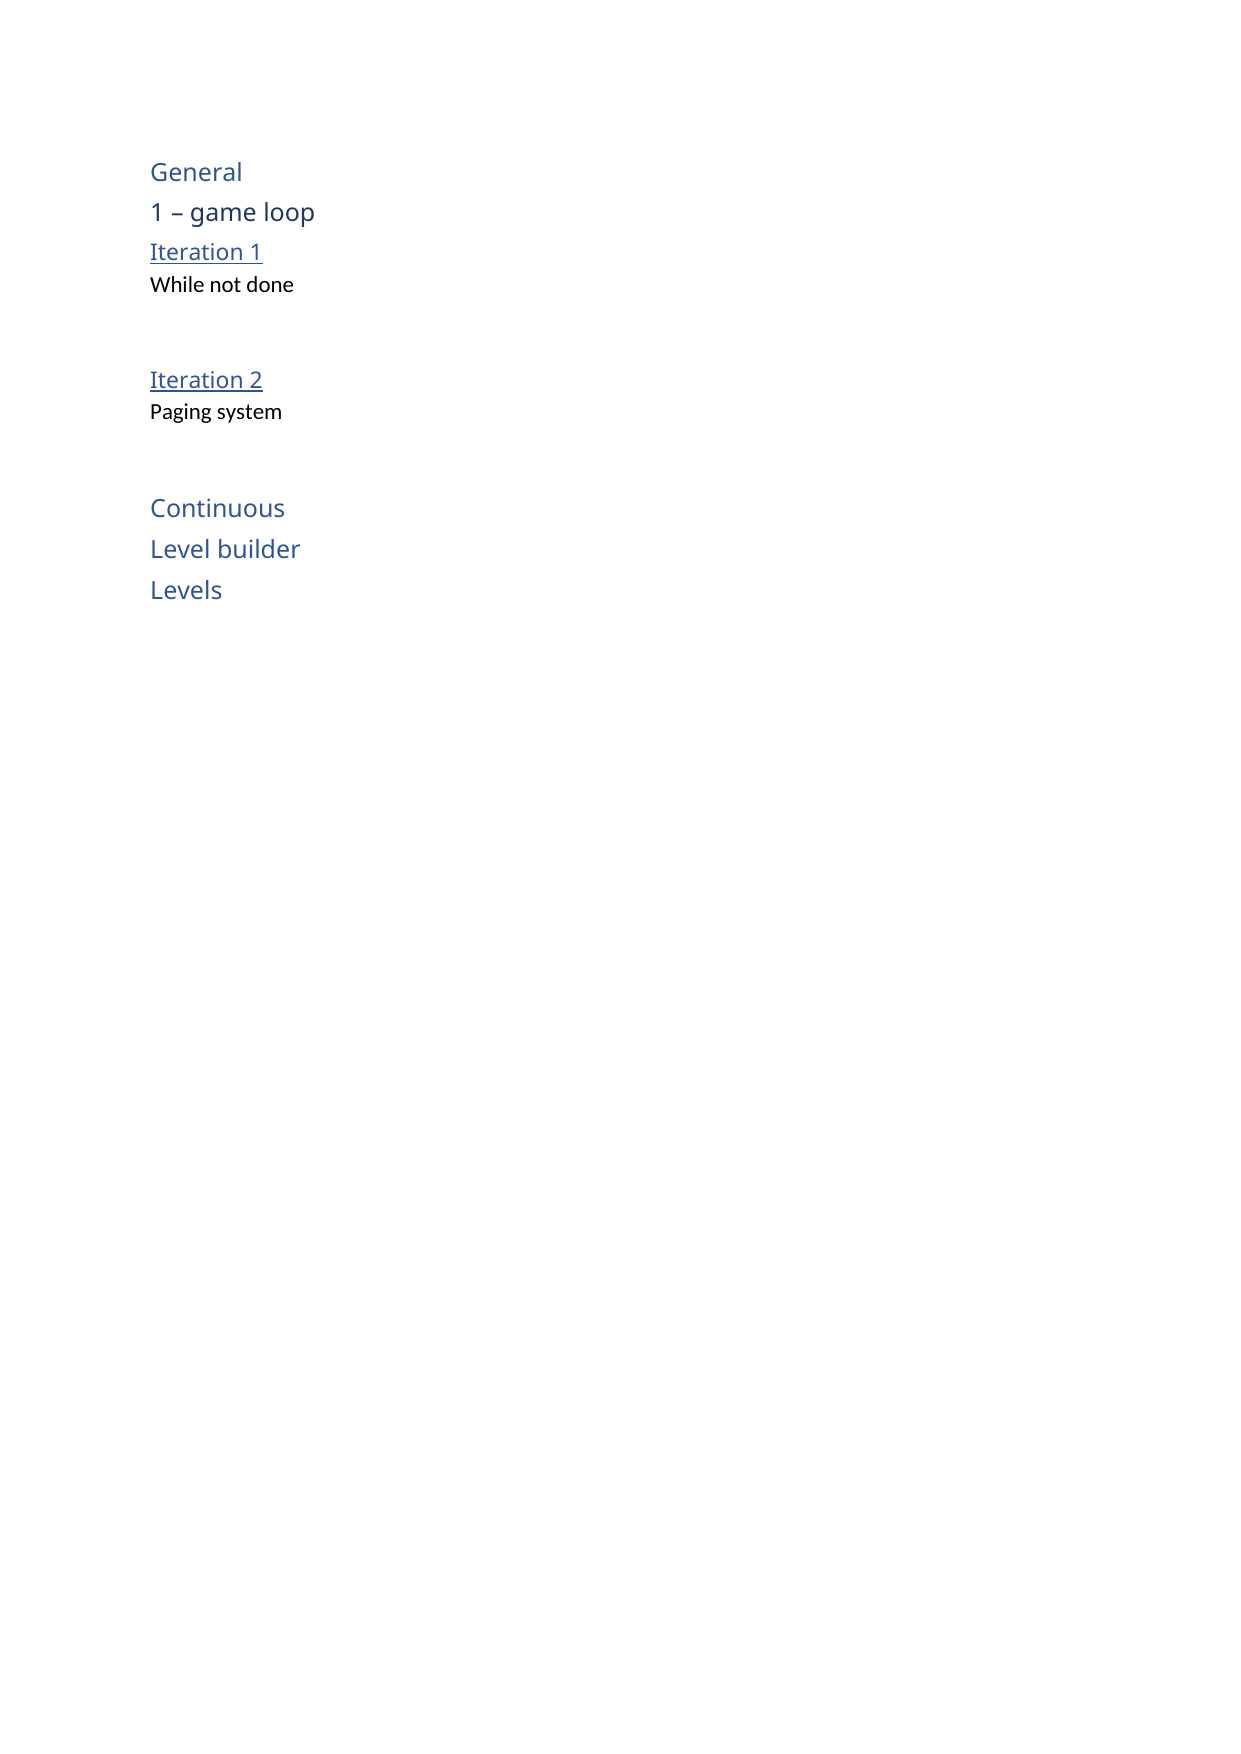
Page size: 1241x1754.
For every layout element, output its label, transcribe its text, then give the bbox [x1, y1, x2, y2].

subtitle Iteration 1 [150, 236, 1090, 267]
subtitle 1 – game loop [150, 195, 1090, 229]
subtitle Level builder [150, 532, 1090, 566]
subtitle Iteration 2 [150, 363, 1090, 395]
subtitle Continuous [150, 491, 1090, 525]
subtitle Levels [150, 573, 1090, 607]
text Paging system [150, 397, 1090, 425]
text While not done [150, 270, 1090, 298]
subtitle General [150, 154, 1090, 188]
